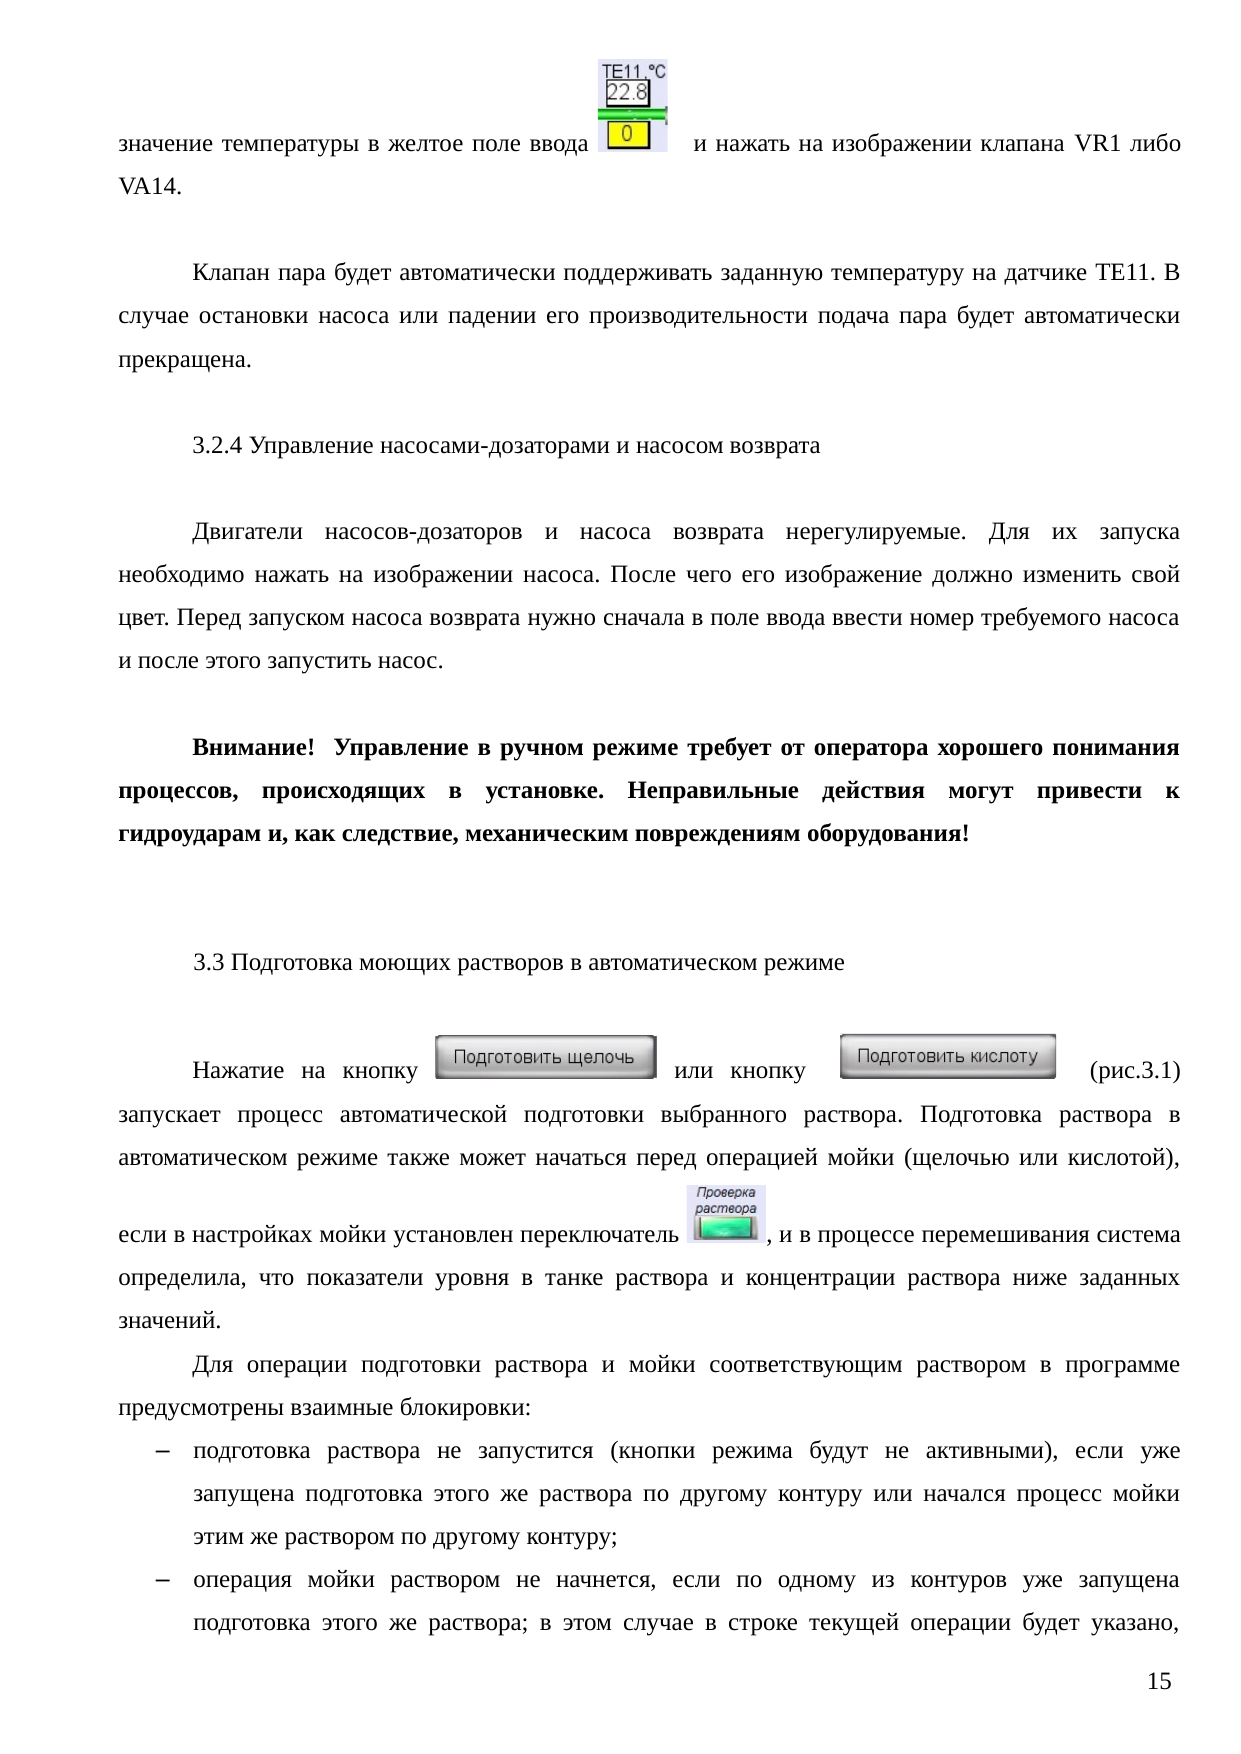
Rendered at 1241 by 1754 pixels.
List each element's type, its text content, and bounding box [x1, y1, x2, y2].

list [156, 1564, 1181, 1636]
text 3.2.4 Управление насосами-дозаторами и насосом возврата [118, 430, 1181, 459]
picture [435, 1035, 658, 1079]
picture [840, 1033, 1057, 1079]
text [118, 59, 1181, 200]
text Нажатие на кнопку или кнопку (рис.3.1) запускает процесс автоматической подготовки выбранного раствора. Подготовка раствора в автоматическом режиме также может начаться перед операцией мойки (щелочью или кислотой), если в настройках мойки установлен переключатель , и в процессе перемешивания система определила, что показатели уровня в танке раствора и концентрации раствора ниже заданных значений. [118, 1034, 1181, 1334]
text Внимание! Управление в ручном режиме требует от оператора хорошего понимания процессов, происходящих в установке. Неправильные действия могут привести к гидроударам и, как следствие, механическим повреждениям оборудования! [118, 732, 1181, 847]
list Подготовка моющих растворов в автоматическом режиме [193, 947, 1181, 976]
picture [686, 1185, 766, 1243]
text Двигатели насосов-дозаторов и насоса возврата нерегулируемые. Для их запуска необходимо нажать на изображении насоса. После чего его изображение должно изменить свой цвет. Перед запуском насоса возврата нужно сначала в поле ввода ввести номер требуемого насоса и после этого запустить насос. [118, 516, 1181, 674]
text Для операции подготовки раствора и мойки соответствующим раствором в программе предусмотрены взаимные блокировки: [118, 1349, 1181, 1421]
picture [597, 59, 668, 152]
list подготовка раствора не запустится (кнопки режима будут не активными), если уже запущена подготовка этого же раствора по другому контуру или начался процесс мойки этим же раствором по другому контуру; [156, 1435, 1181, 1550]
text Клапан пара будет автоматически поддерживать заданную температуру на датчике ТЕ11. В случае остановки насоса или падении его производительности подача пара будет автоматически прекращена. [118, 257, 1181, 372]
